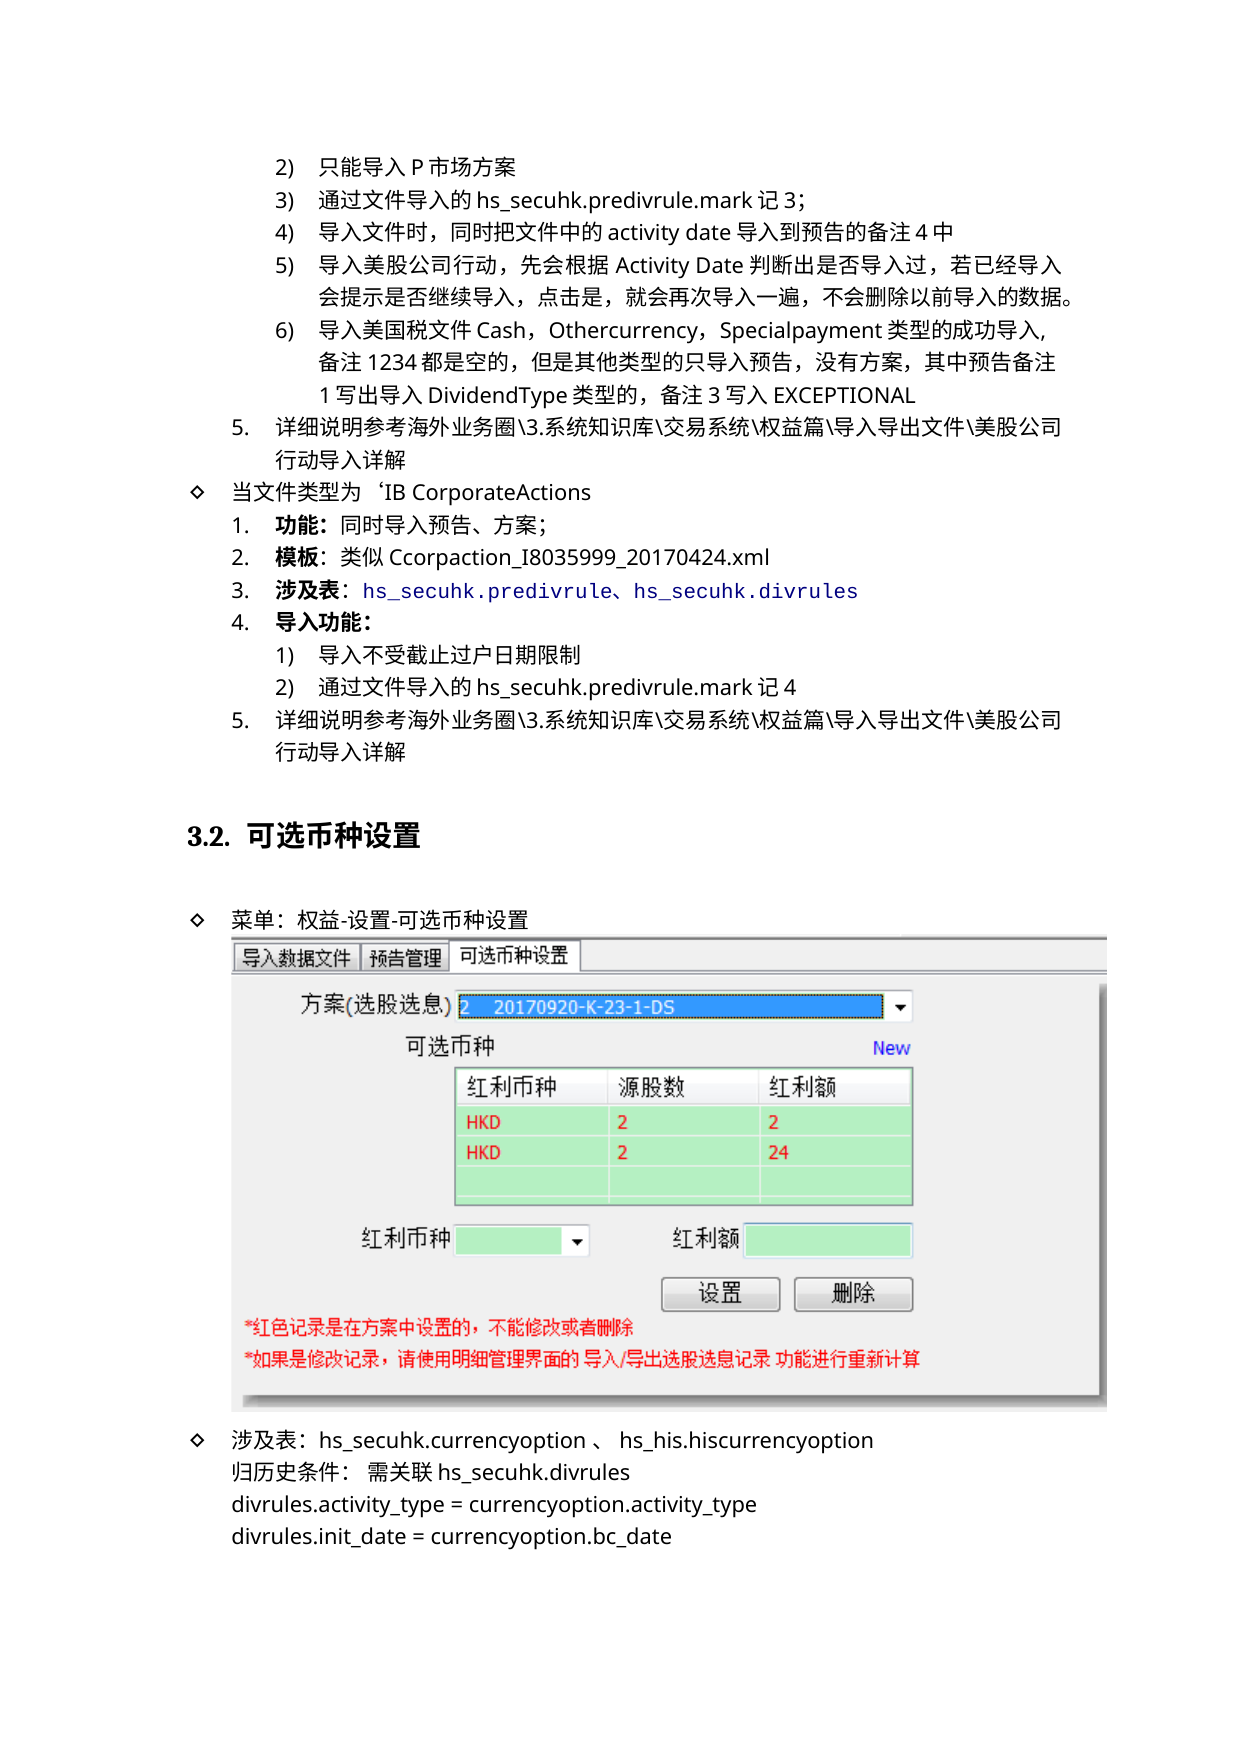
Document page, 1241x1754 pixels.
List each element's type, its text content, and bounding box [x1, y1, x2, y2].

list 通过文件导入的hs_secuhk.predivrule.mark记3； [275, 182, 1063, 215]
list 导入不受截止过户日期限制 [275, 637, 1063, 670]
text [231, 1487, 1063, 1552]
list 涉及表：hs_secuhk.currencyoption 、 hs_his.hiscurrencyoption [187, 1422, 1063, 1455]
list 通过文件导入的hs_secuhk.predivrule.mark记4 [275, 670, 1063, 702]
list 功能：同时导入预告、方案； [231, 507, 1063, 540]
list 模板：类似Ccorpaction_I8035999_20170424.xml [231, 540, 1063, 572]
list 导入美国税文件Cash，Othercurrency，Specialpayment类型的成功导入,备注1234都是空的，但是其他类型的只导入预告，没有方案，其中预告备注1写出导入DividendType类型的，备注3写入EXCEPTIONAL [275, 312, 1063, 410]
list 导入美股公司行动，先会根据Activity Date判断出是否导入过，若已经导入会提示是否继续导入，点击是，就会再次导入一遍，不会删除以前导入的数据。 [275, 247, 1063, 312]
list 菜单：权益-设置-可选币种设置 [187, 902, 1063, 935]
text 归历史条件： 需关联hs_secuhk.divrules [187, 1455, 1063, 1487]
list 导入文件时，同时把文件中的activity date导入到预告的备注4中 [275, 215, 1063, 247]
list 当文件类型为‘IB CorporateActions [187, 475, 1063, 507]
list 详细说明参考海外业务圈\3.系统知识库\交易系统\权益篇\导入导出文件\美股公司行动导入详解 [231, 410, 1063, 475]
list 涉及表：hs_secuhk.predivrule、hs_secuhk.divrules [231, 572, 1063, 605]
list 导入功能： [231, 605, 1063, 637]
picture [231, 934, 1107, 1412]
subtitle 可选币种设置 [187, 803, 1063, 868]
list 详细说明参考海外业务圈\3.系统知识库\交易系统\权益篇\导入导出文件\美股公司行动导入详解 [231, 702, 1063, 767]
list 只能导入P市场方案 [275, 150, 1063, 182]
